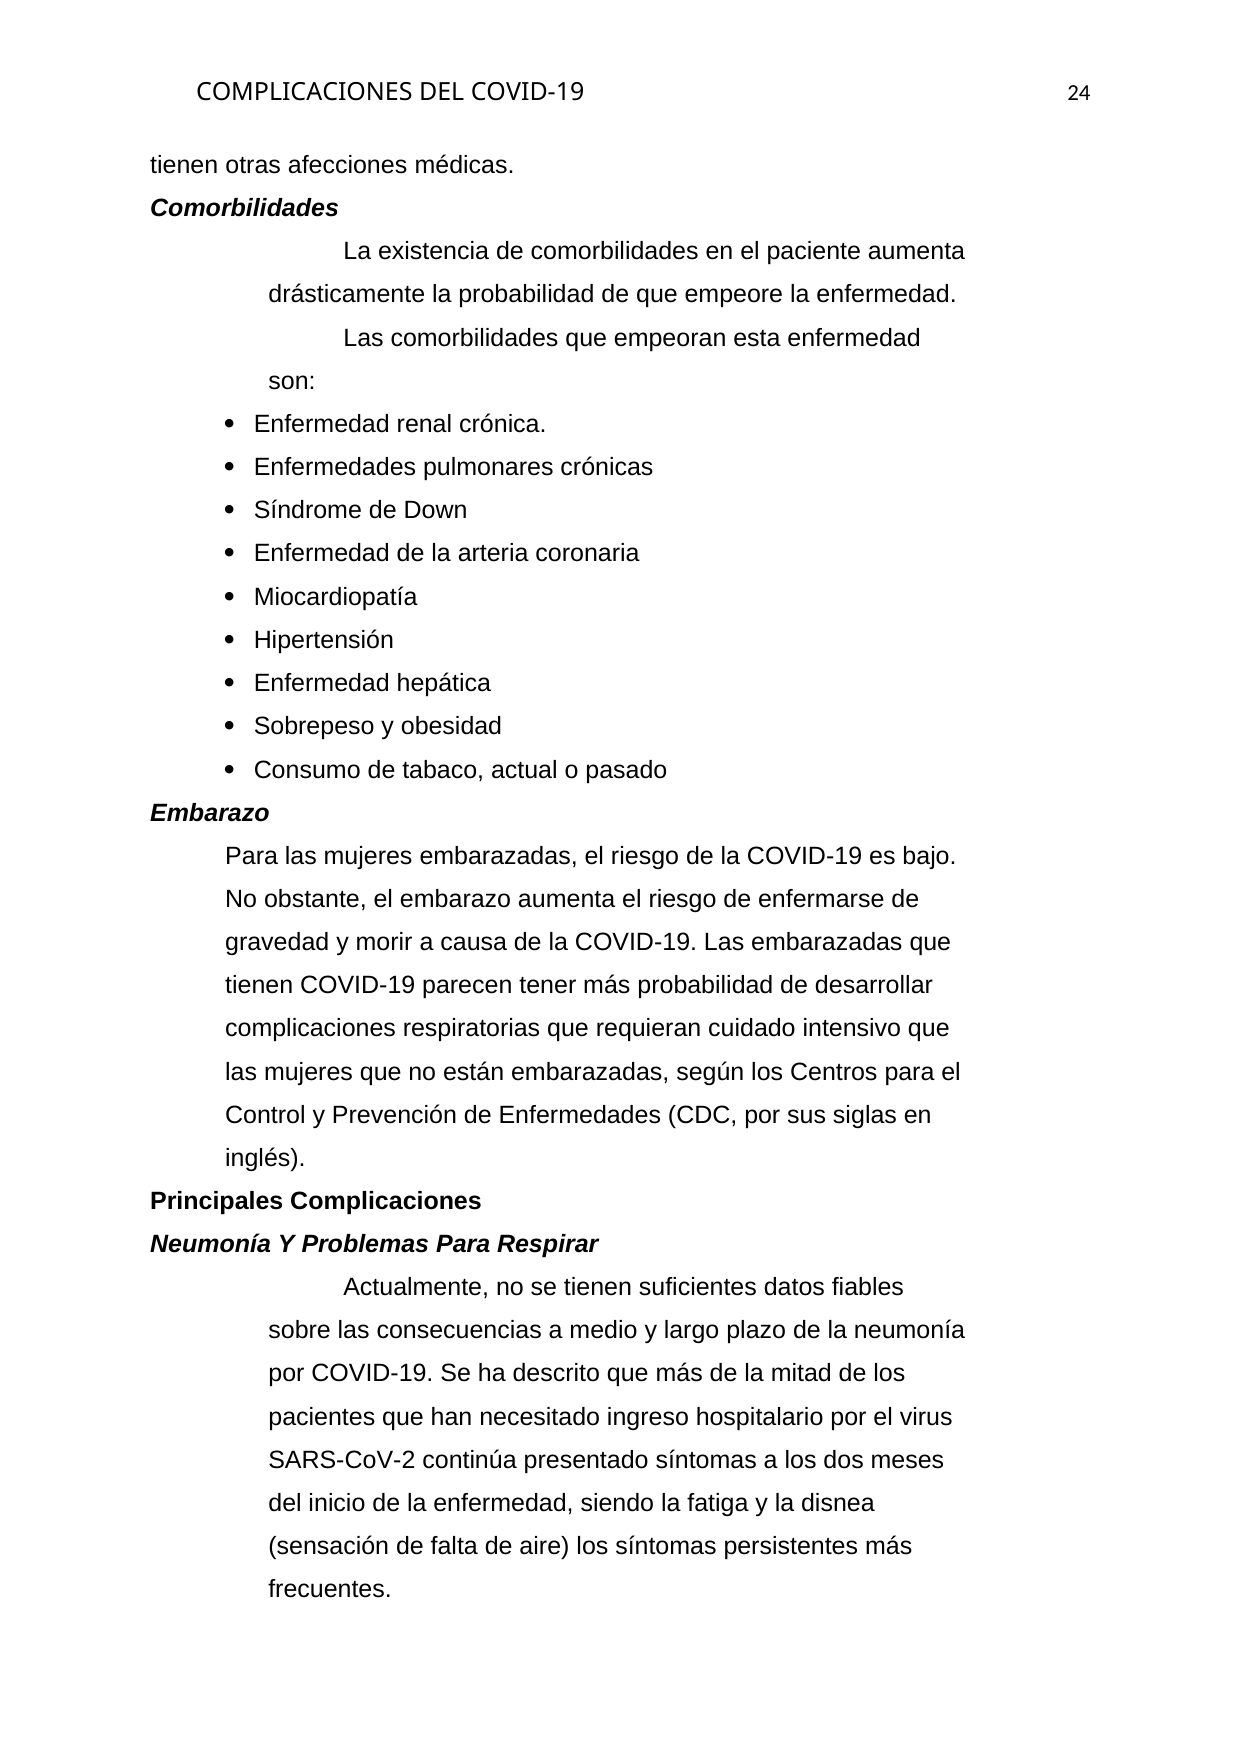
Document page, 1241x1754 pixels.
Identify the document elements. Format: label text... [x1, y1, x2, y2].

list Enfermedad hepática [150, 668, 972, 697]
text Principales Complicaciones [150, 1186, 1090, 1215]
text Para las mujeres embarazadas, el riesgo de la COVID-19 es bajo. No obstante, el embarazo aumenta el riesgo de enfermarse de gravedad y morir a causa de la COVID-19. Las embarazadas que tienen COVID-19 parecen tener más probabilidad de desarrollar complicaciones respiratorias que requieran cuidado intensivo que las mujeres que no están embarazadas, según los Centros para el Control y Prevención de Enfermedades (CDC, por sus siglas en inglés). [225, 841, 972, 1172]
text La existencia de comorbilidades en el paciente aumenta drásticamente la probabilidad de que empeore la enfermedad. [268, 236, 972, 308]
subtitle Comorbilidades [150, 193, 1090, 222]
subtitle Embarazo [150, 798, 1090, 827]
list Síndrome de Down [150, 495, 972, 524]
subtitle Neumonía Y Problemas Para Respirar [150, 1229, 1090, 1258]
text Las comorbilidades que empeoran esta enfermedad son: [268, 322, 972, 394]
list Enfermedades pulmonares crónicas [150, 452, 972, 481]
text Actualmente, no se tienen suficientes datos fiables sobre las consecuencias a medio y largo plazo de la neumonía por COVID-19. Se ha descrito que más de la mitad de los pacientes que han necesitado ingreso hospitalario por el virus SARS-CoV-2 continúa presentado síntomas a los dos meses del inicio de la enfermedad, siendo la fatiga y la disnea (sensación de falta de aire) los síntomas persistentes más frecuentes. [268, 1272, 972, 1603]
list Sobrepeso y obesidad [150, 711, 972, 740]
list Enfermedad renal crónica. [150, 409, 972, 438]
list Hipertensión [150, 625, 972, 654]
list Consumo de tabaco, actual o pasado [150, 754, 972, 783]
list Miocardiopatía [150, 582, 972, 611]
list Enfermedad de la arteria coronaria [150, 538, 972, 567]
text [150, 150, 972, 179]
